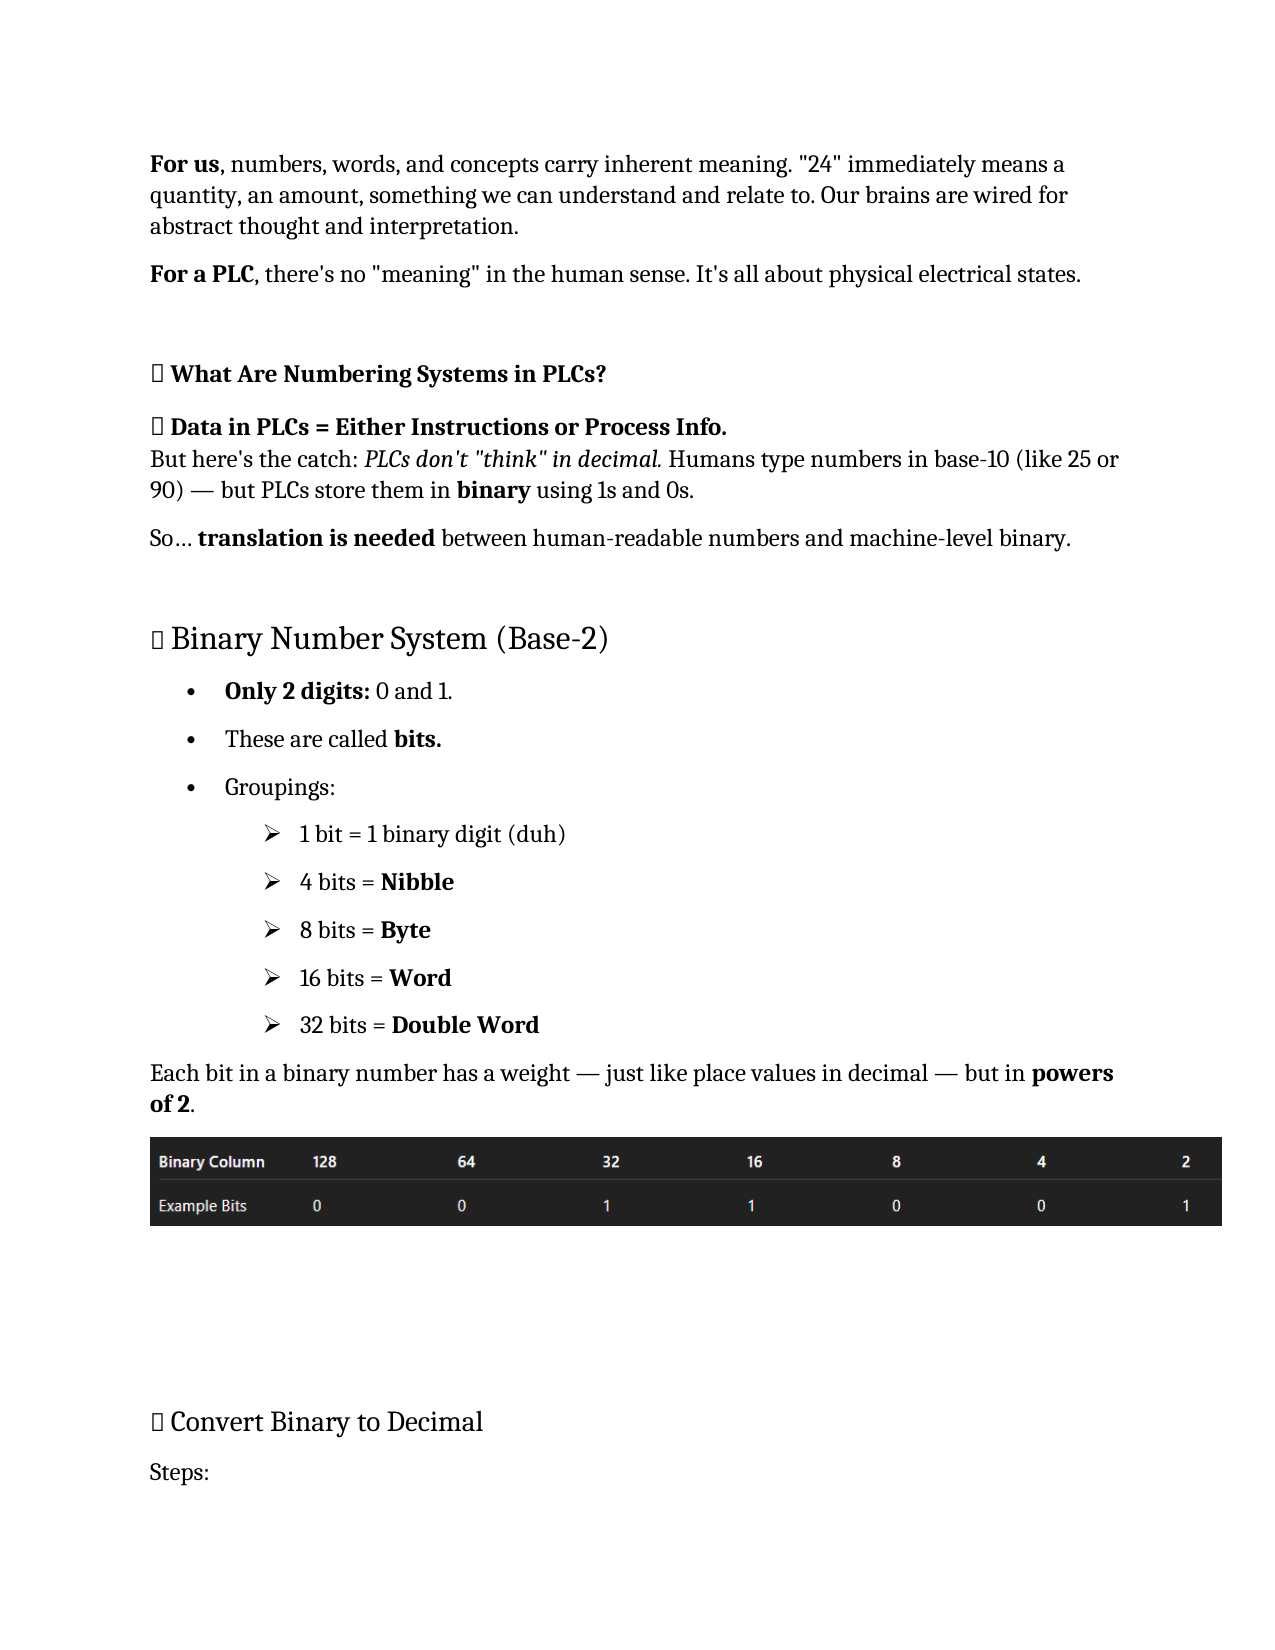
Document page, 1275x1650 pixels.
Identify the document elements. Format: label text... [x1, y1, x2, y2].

text 💾 Data in PLCs = Either Instructions or Process Info. But here's the catch: PLCs don't "think" in decimal. Humans type numbers in base-10 (like 25 or 90) — but PLCs store them in binary using 1s and 0s. [150, 409, 1125, 505]
text 🧮 Convert Binary to Decimal [150, 1404, 1125, 1438]
list Groupings: [187, 773, 1125, 801]
text 🧠 Binary Number System (Base-2) [150, 619, 1125, 657]
text For us, numbers, words, and concepts carry inherent meaning. "24" immediately means a quantity, an amount, something we can understand and relate to. Our brains are wired for abstract thought and interpretation. [150, 150, 1125, 241]
list 32 bits = Double Word [262, 1011, 1125, 1040]
text Each bit in a binary number has a weight — just like place values in decimal — but in powers of 2. [150, 1059, 1125, 1119]
text For a PLC, there's no "meaning" in the human sense. It's all about physical electrical states. [150, 260, 1125, 288]
list These are called bits. [187, 725, 1125, 754]
list 8 bits = Byte [262, 916, 1125, 944]
text 🔢 What Are Numbering Systems in PLCs? [150, 355, 1125, 389]
list Only 2 digits: 0 and 1. [187, 677, 1125, 706]
text So… translation is needed between human-readable numbers and machine-level binary. [150, 524, 1125, 552]
list 4 bits = Nibble [262, 868, 1125, 897]
list 16 bits = Word [262, 963, 1125, 992]
text Steps: [150, 1458, 1125, 1487]
picture [150, 1137, 1222, 1226]
list 1 bit = 1 binary digit (duh) [262, 820, 1125, 849]
